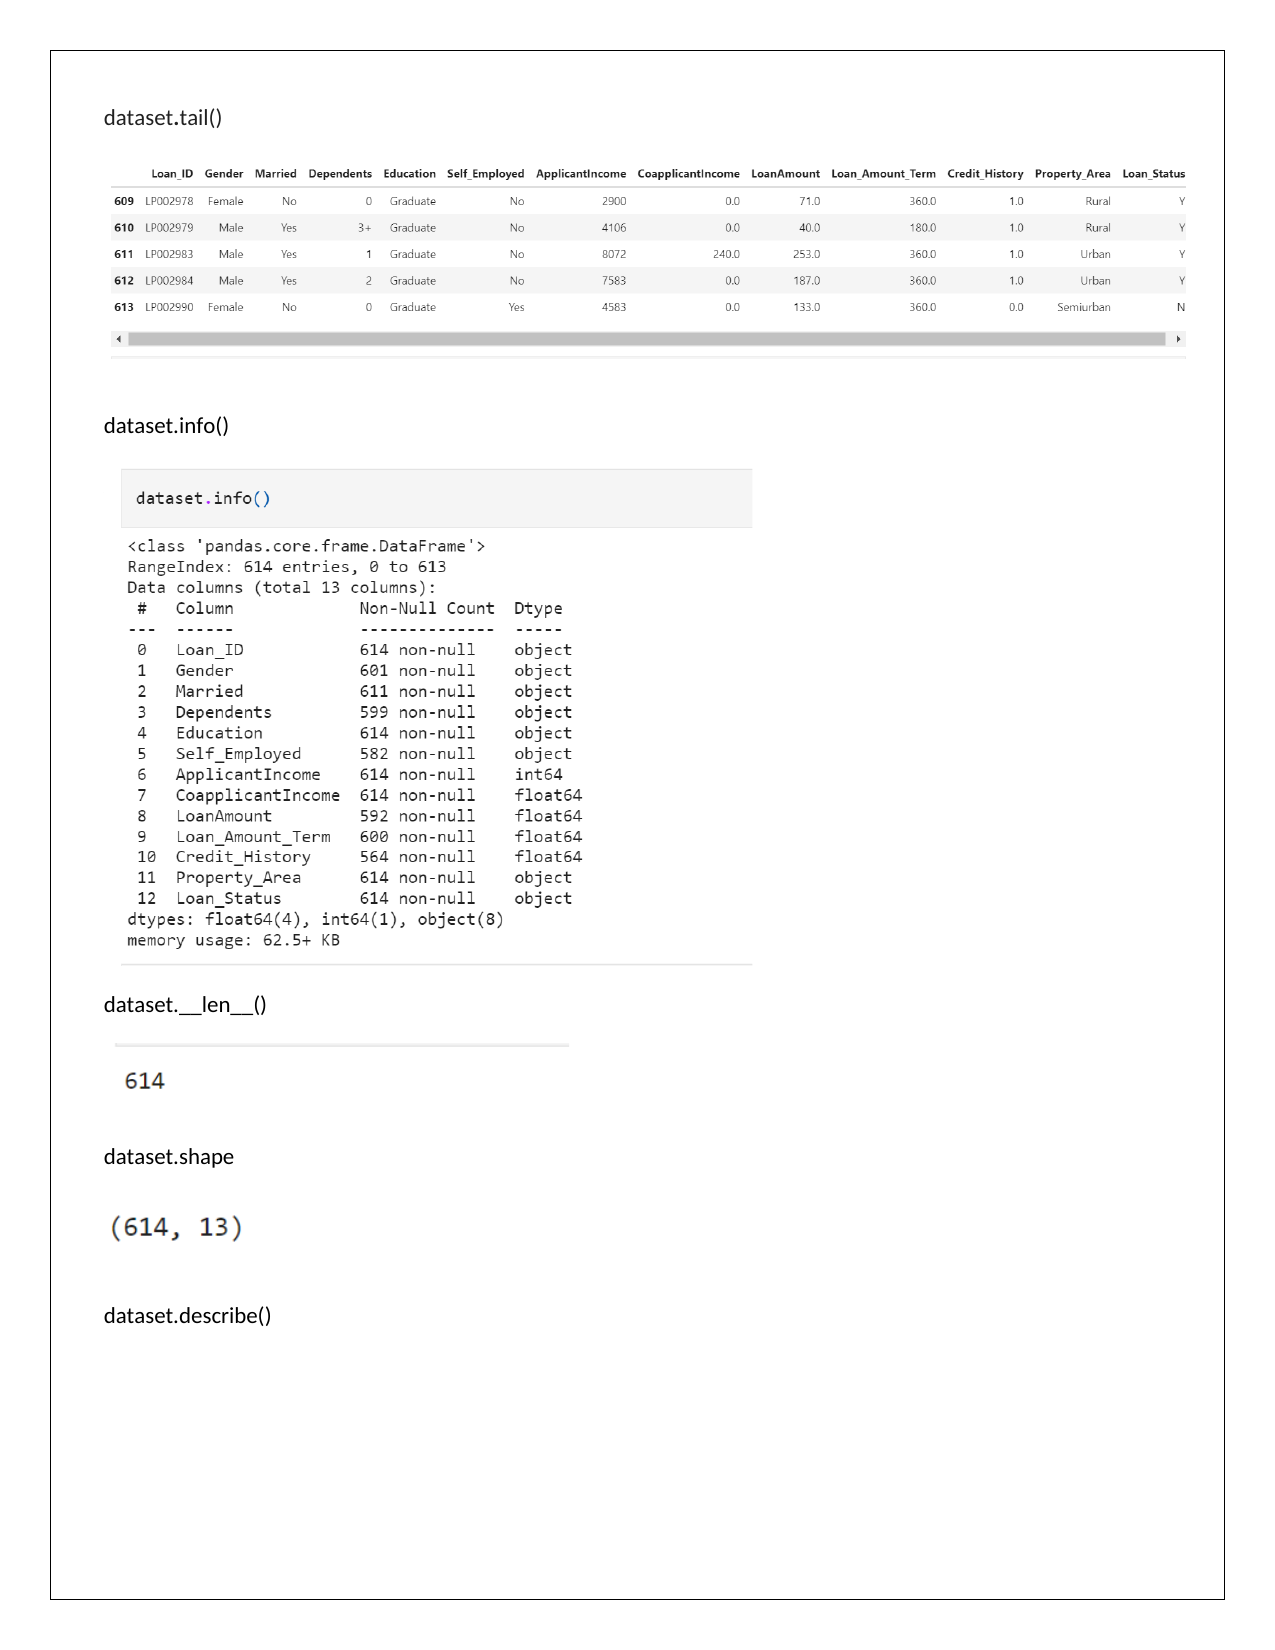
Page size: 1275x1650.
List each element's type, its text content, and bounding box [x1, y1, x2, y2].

text dataset.__len__() [74, 991, 1125, 1018]
picture [103, 159, 1199, 359]
text dataset.tail() [103, 103, 1125, 131]
text dataset.describe() [74, 1301, 1125, 1329]
text dataset.info() [74, 412, 1125, 440]
picture [103, 464, 753, 966]
picture [103, 1195, 447, 1276]
text dataset.shape [74, 1142, 1125, 1171]
picture [103, 1043, 570, 1118]
